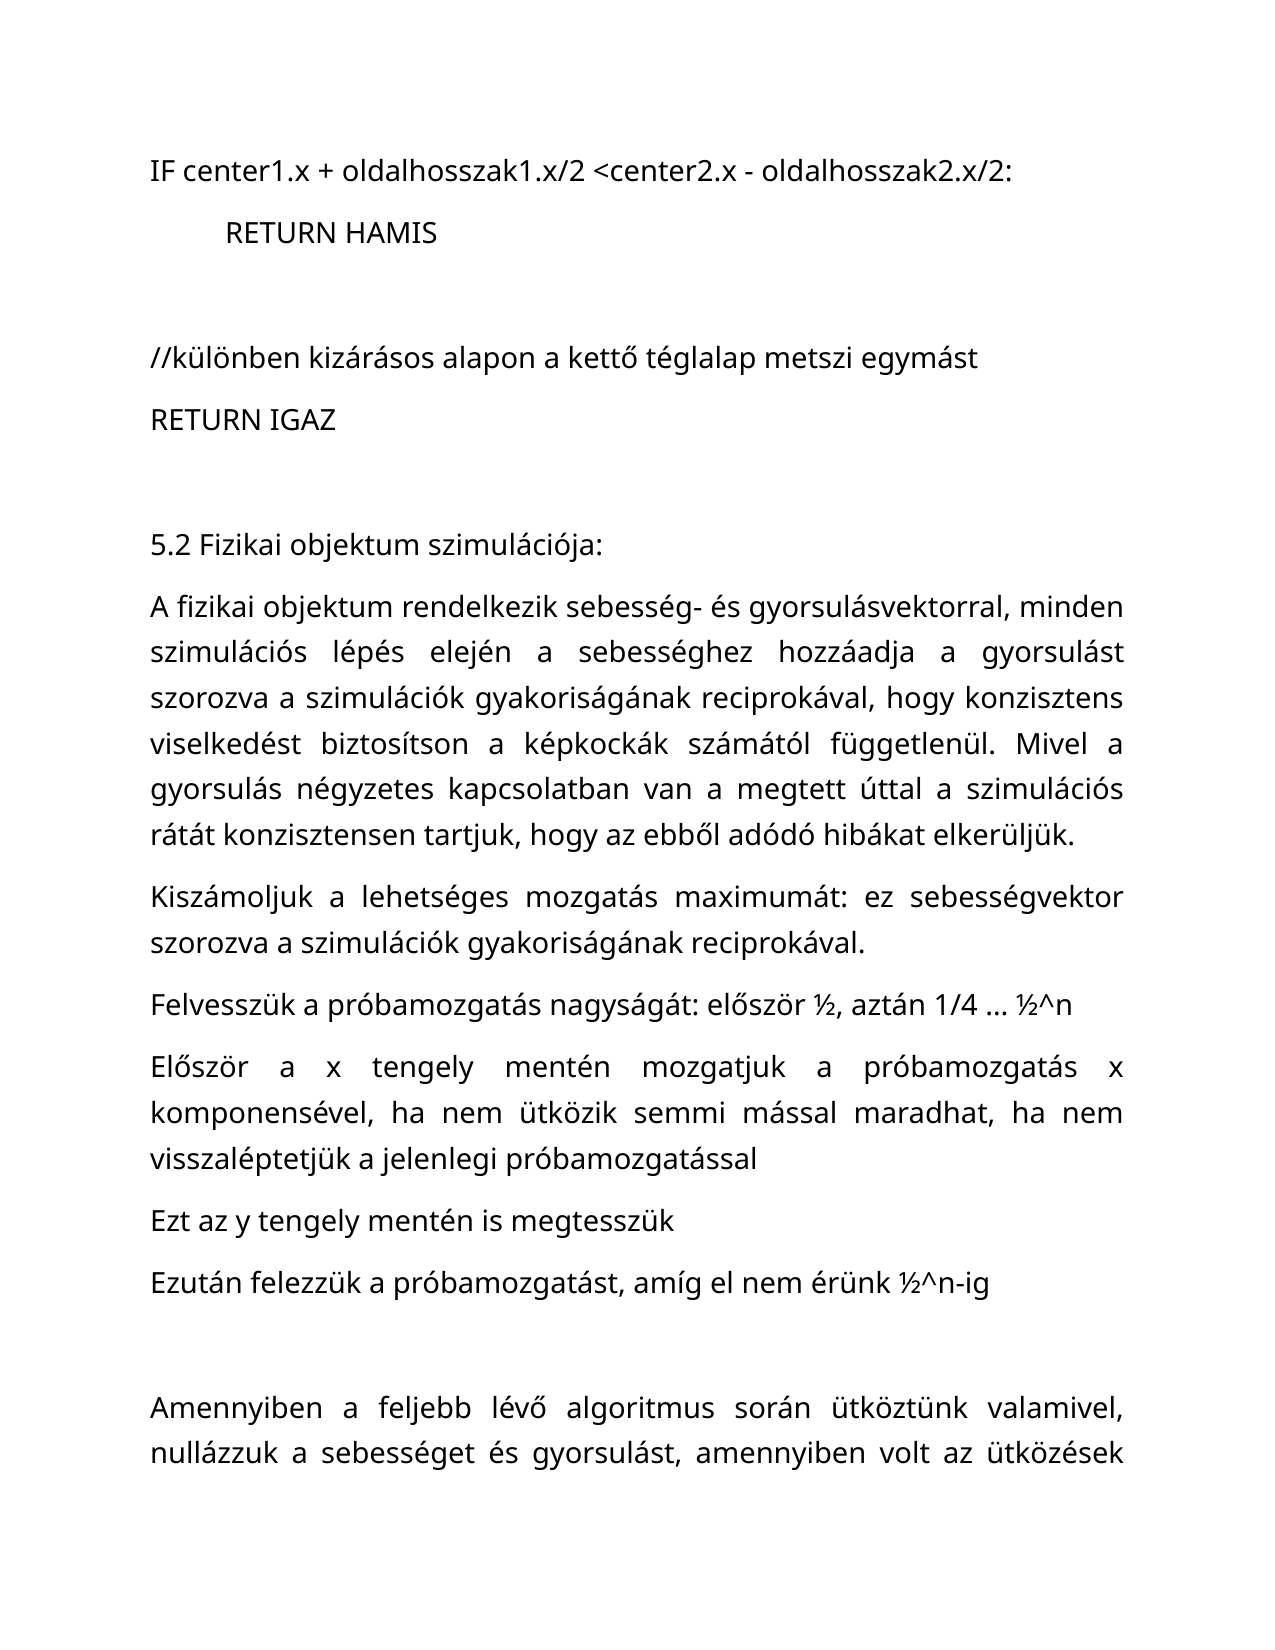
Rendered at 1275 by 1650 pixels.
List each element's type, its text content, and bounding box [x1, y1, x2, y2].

text Felvesszük a próbamozgatás nagyságát: először ½, aztán 1/4 … ½^n [150, 984, 1125, 1024]
text RETURN HAMIS [150, 212, 1125, 252]
text A fizikai objektum rendelkezik sebesség- és gyorsulásvektorral, minden szimulációs lépés elején a sebességhez hozzáadja a gyorsulást szorozva a szimulációk gyakoriságának reciprokával, hogy konzisztens viselkedést biztosítson a képkockák számától függetlenül. Mivel a gyorsulás négyzetes kapcsolatban van a megtett úttal a szimulációs rátát konzisztensen tartjuk, hogy az ebből adódó hibákat elkerüljük. [150, 586, 1125, 854]
text Ezután felezzük a próbamozgatást, amíg el nem érünk ½^n-ig [150, 1262, 1125, 1302]
text 5.2 Fizikai objektum szimulációja: [150, 524, 1125, 563]
text Kiszámoljuk a lehetséges mozgatás maximumát: ez sebességvektor szorozva a szimulációk gyakoriságának reciprokával. [150, 876, 1125, 962]
text IF center1.x + oldalhosszak1.x/2 <center2.x - oldalhosszak2.x/2: [150, 150, 1125, 190]
text //különben kizárásos alapon a kettő téglalap metszi egymást [150, 337, 1125, 377]
text RETURN IGAZ [150, 399, 1125, 439]
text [150, 1387, 1125, 1472]
text Először a x tengely mentén mozgatjuk a próbamozgatás x komponensével, ha nem ütközik semmi mással maradhat, ha nem visszaléptetjük a jelenlegi próbamozgatással [150, 1047, 1125, 1178]
text Ezt az y tengely mentén is megtesszük [150, 1200, 1125, 1240]
